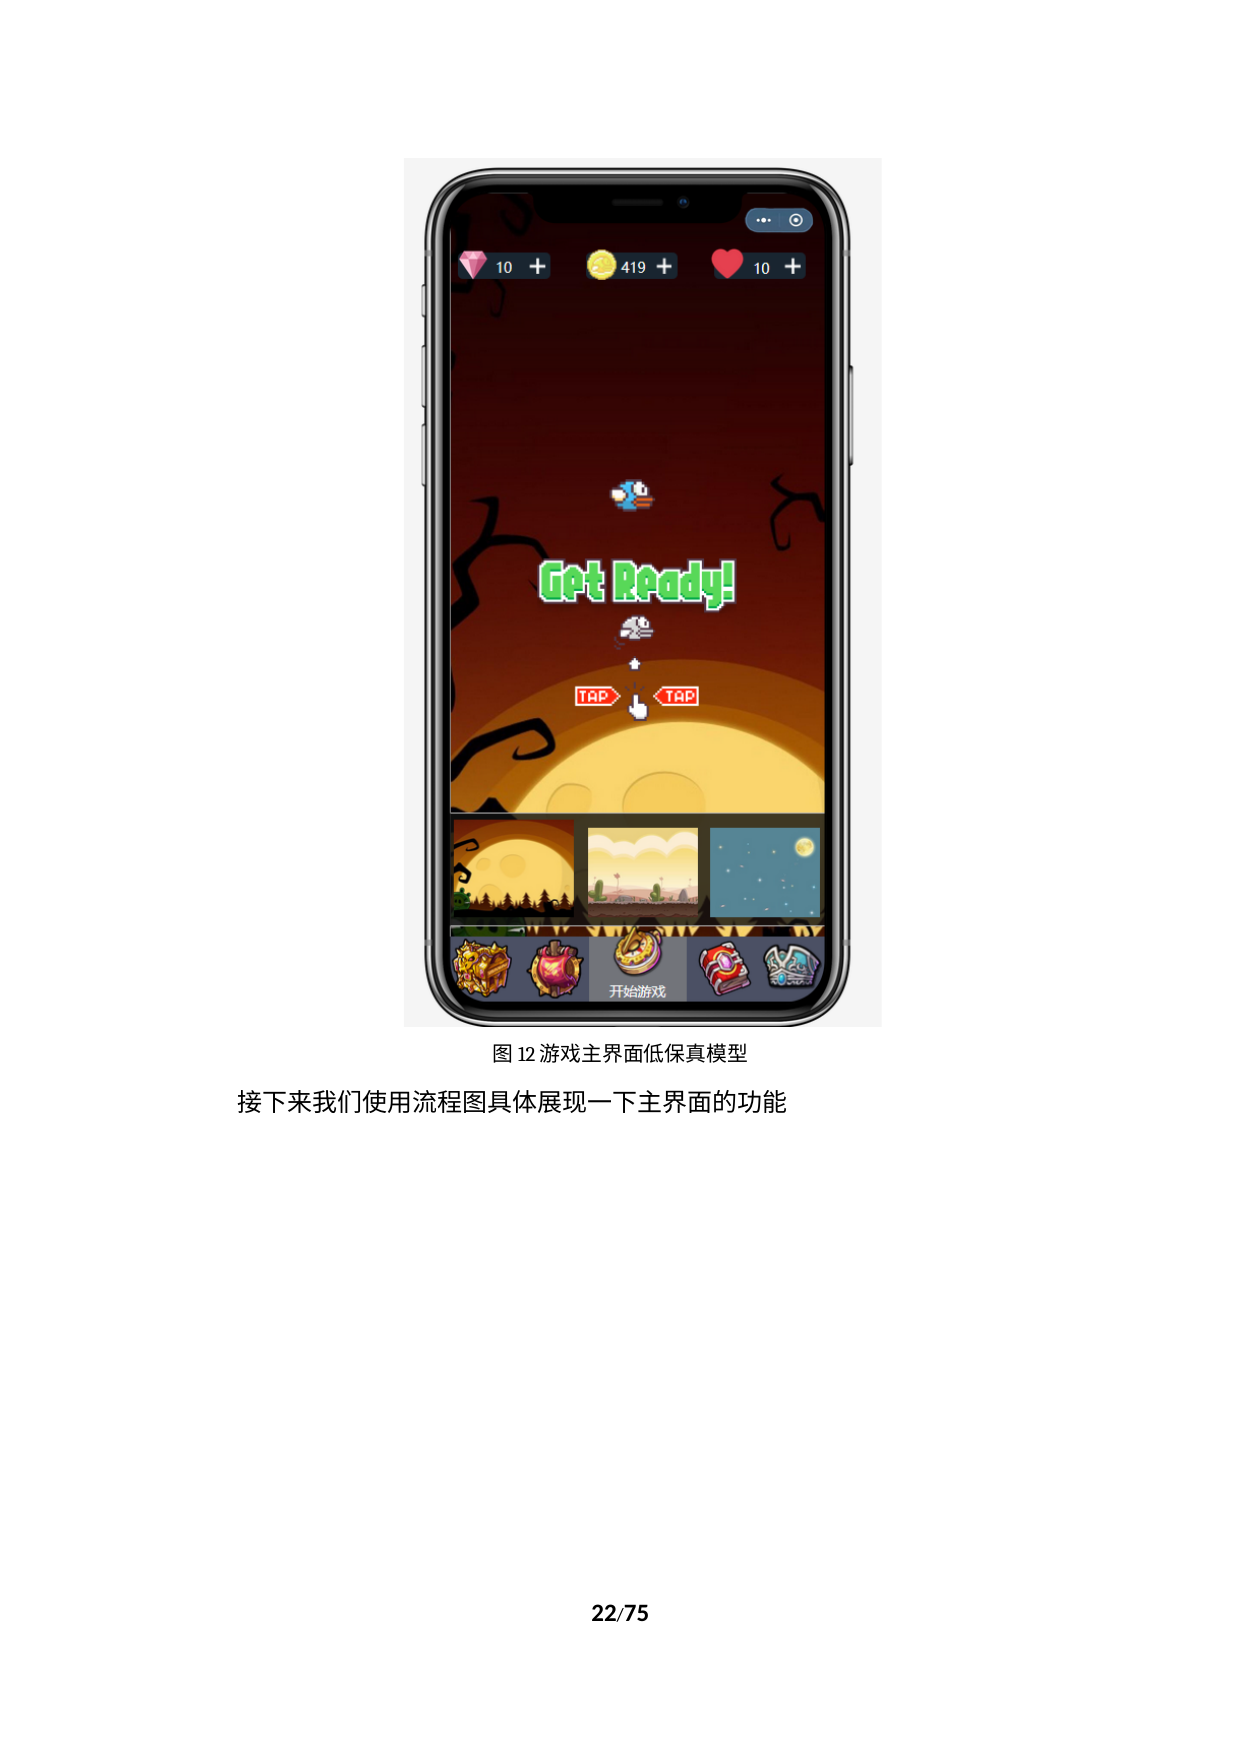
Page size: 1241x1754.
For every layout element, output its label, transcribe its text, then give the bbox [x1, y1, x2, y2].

text 图 12游戏主界面低保真模型 [187, 1036, 1053, 1068]
text 接下来我们使用流程图具体展现一下主界面的功能 [187, 1068, 1053, 1133]
picture [403, 158, 882, 1027]
